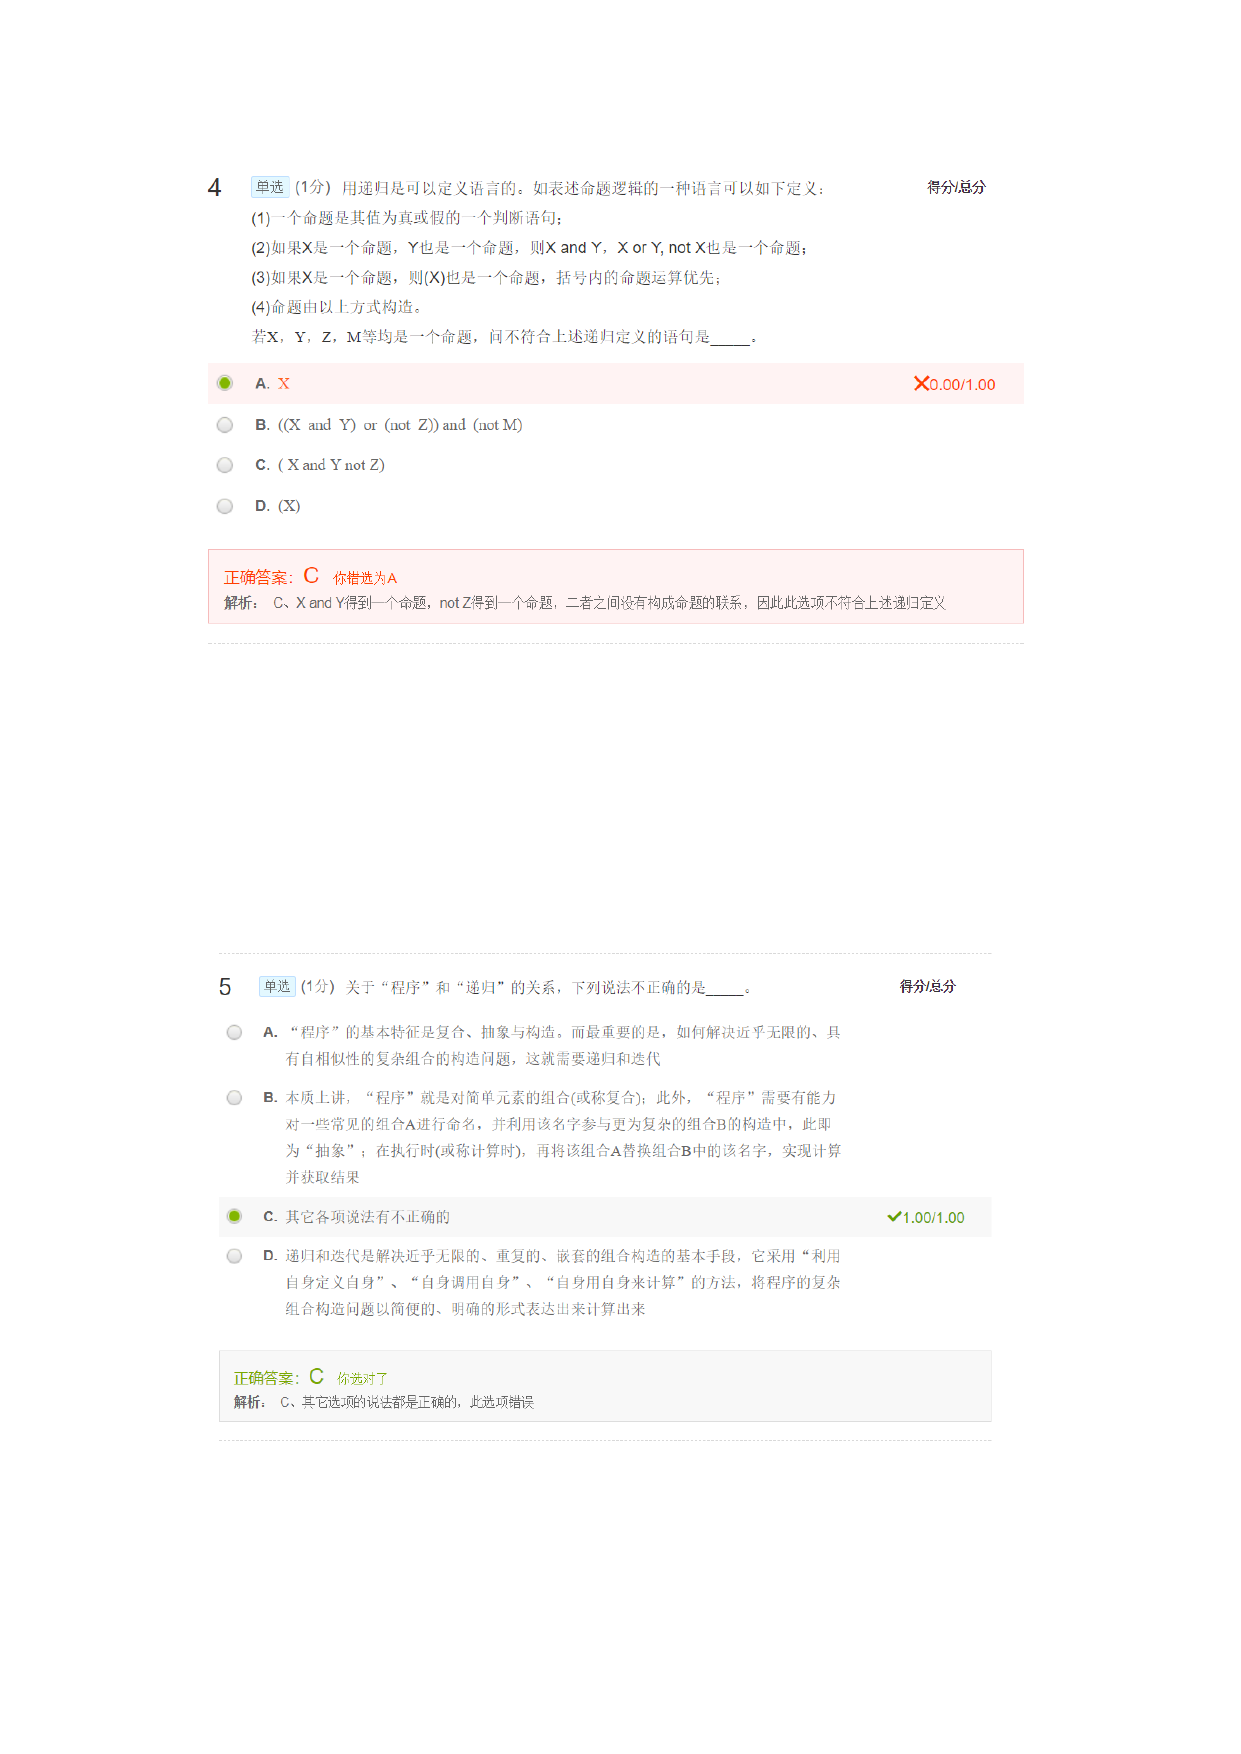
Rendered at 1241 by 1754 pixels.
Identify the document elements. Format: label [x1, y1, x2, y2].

picture [187, 162, 1053, 651]
picture [187, 942, 1053, 1452]
